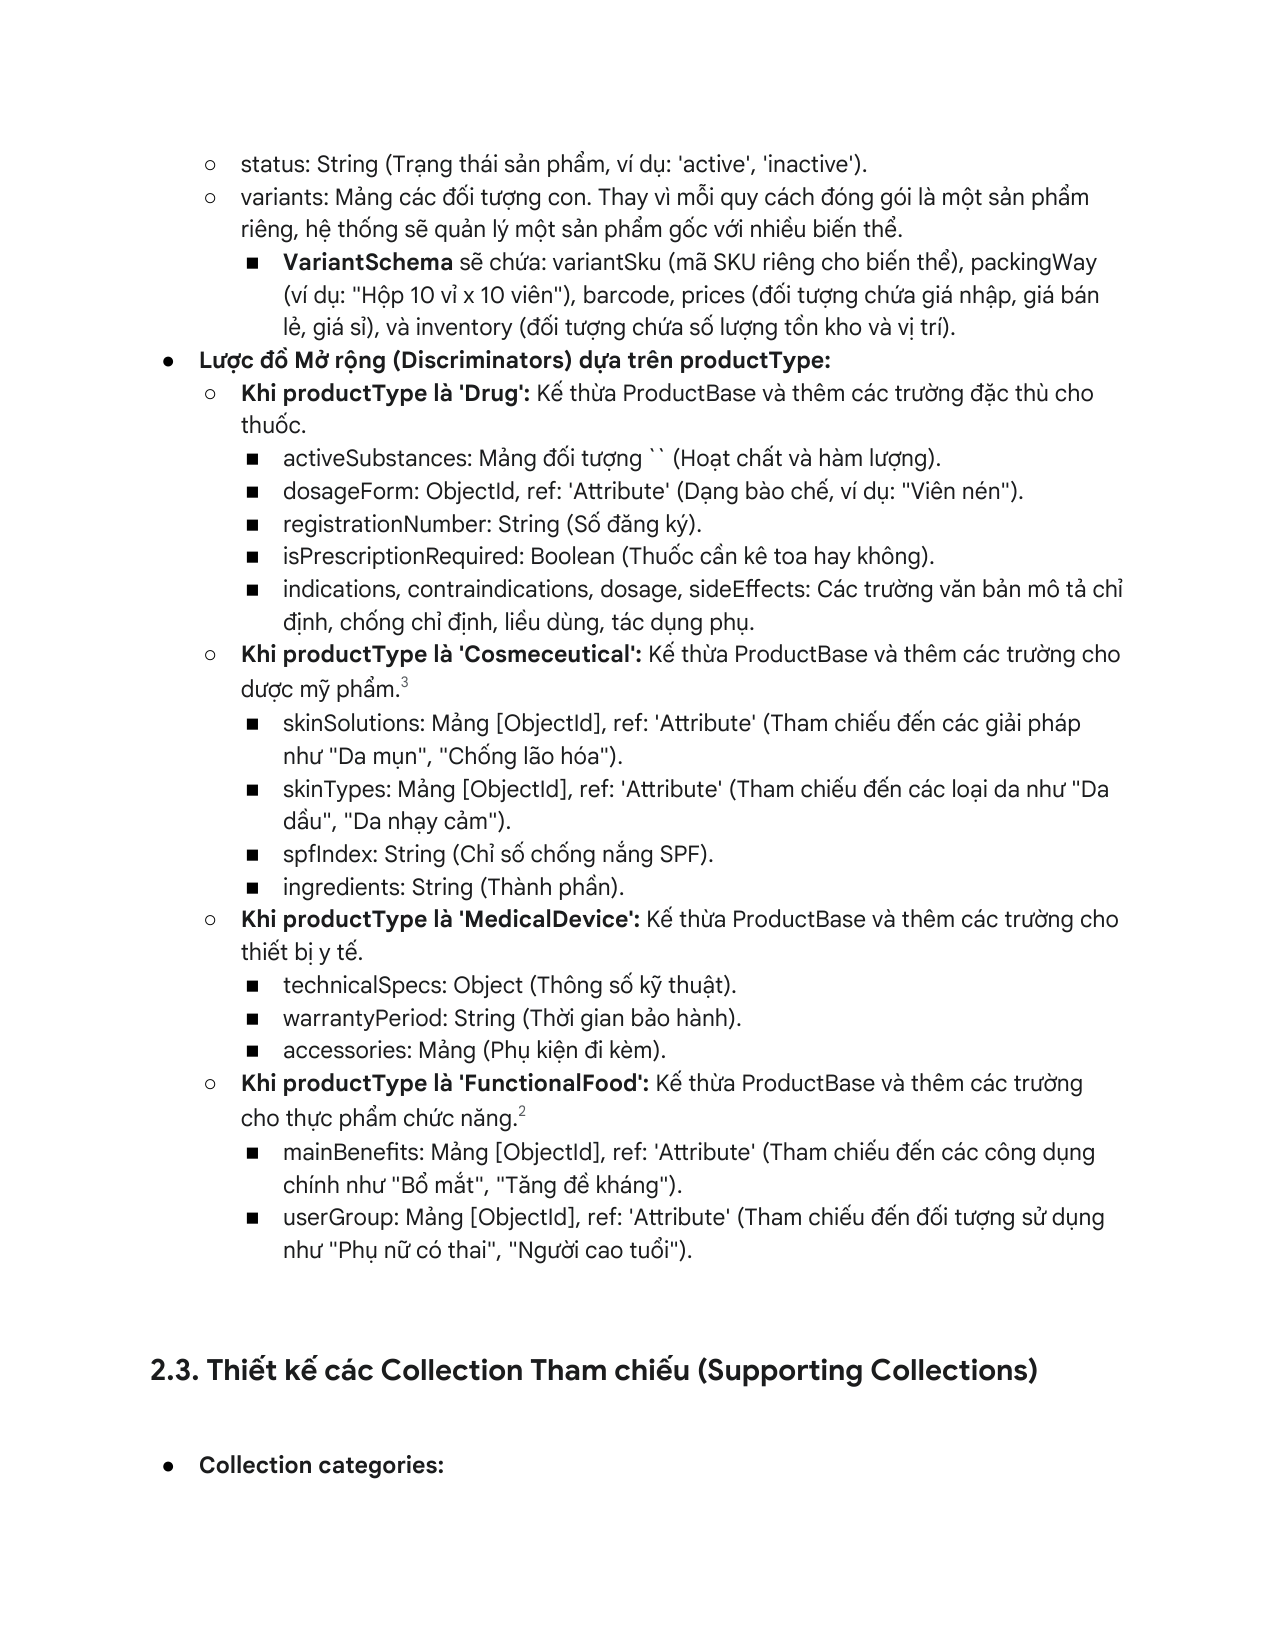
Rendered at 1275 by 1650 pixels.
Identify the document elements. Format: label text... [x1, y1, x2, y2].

list Khi productType là 'FunctionalFood': Kế thừa ProductBase và thêm các trường cho thực phẩm chức năng.2 [203, 1069, 1125, 1134]
subtitle 2.3. Thiết kế các Collection Tham chiếu (Supporting Collections) [150, 1352, 1125, 1388]
list variants: Mảng các đối tượng con. Thay vì mỗi quy cách đóng gói là một sản phẩm riêng, hệ thống sẽ quản lý một sản phẩm gốc với nhiều biến thể. [203, 183, 1125, 244]
list spfIndex: String (Chỉ số chống nắng SPF). [245, 840, 1125, 869]
list accessories: Mảng (Phụ kiện đi kèm). [245, 1037, 1125, 1065]
list status: String (Trạng thái sản phẩm, ví dụ: 'active', 'inactive'). [203, 150, 1125, 179]
list ingredients: String (Thành phần). [245, 873, 1125, 902]
list Khi productType là 'Drug': Kế thừa ProductBase và thêm các trường đặc thù cho thuốc. [203, 379, 1125, 440]
list Lược đồ Mở rộng (Discriminators) dựa trên productType: [161, 346, 1125, 375]
list technicalSpecs: Object (Thông số kỹ thuật). [245, 971, 1125, 1000]
list indications, contraindications, dosage, sideEffects: Các trường văn bản mô tả chỉ định, chống chỉ định, liều dùng, tác dụng phụ. [245, 575, 1125, 637]
list Khi productType là 'MedicalDevice': Kế thừa ProductBase và thêm các trường cho thiết bị y tế. [203, 906, 1125, 967]
list dosageForm: ObjectId, ref: 'Attribute' (Dạng bào chế, ví dụ: "Viên nén"). [245, 477, 1125, 506]
list warrantyPeriod: String (Thời gian bảo hành). [245, 1004, 1125, 1033]
list mainBenefits: Mảng [ObjectId], ref: 'Attribute' (Tham chiếu đến các công dụng chính như "Bổ mắt", "Tăng đề kháng"). [245, 1138, 1125, 1199]
list activeSubstances: Mảng đối tượng `` (Hoạt chất và hàm lượng). [245, 444, 1125, 473]
list userGroup: Mảng [ObjectId], ref: 'Attribute' (Tham chiếu đến đối tượng sử dụng như "Phụ nữ có thai", "Người cao tuổi"). [245, 1203, 1125, 1265]
list VariantSchema sẽ chứa: variantSku (mã SKU riêng cho biến thể), packingWay (ví dụ: "Hộp 10 vỉ x 10 viên"), barcode, prices (đối tượng chứa giá nhập, giá bán lẻ, giá sỉ), và inventory (đối tượng chứa số lượng tồn kho và vị trí). [245, 248, 1125, 342]
list isPrescriptionRequired: Boolean (Thuốc cần kê toa hay không). [245, 542, 1125, 571]
list registrationNumber: String (Số đăng ký). [245, 510, 1125, 538]
list skinSolutions: Mảng [ObjectId], ref: 'Attribute' (Tham chiếu đến các giải pháp như "Da mụn", "Chống lão hóa"). [245, 709, 1125, 771]
list Collection categories: [161, 1451, 1125, 1480]
list Khi productType là 'Cosmeceutical': Kế thừa ProductBase và thêm các trường cho dược mỹ phẩm.3 [203, 641, 1125, 705]
list skinTypes: Mảng [ObjectId], ref: 'Attribute' (Tham chiếu đến các loại da như "Da dầu", "Da nhạy cảm"). [245, 775, 1125, 836]
